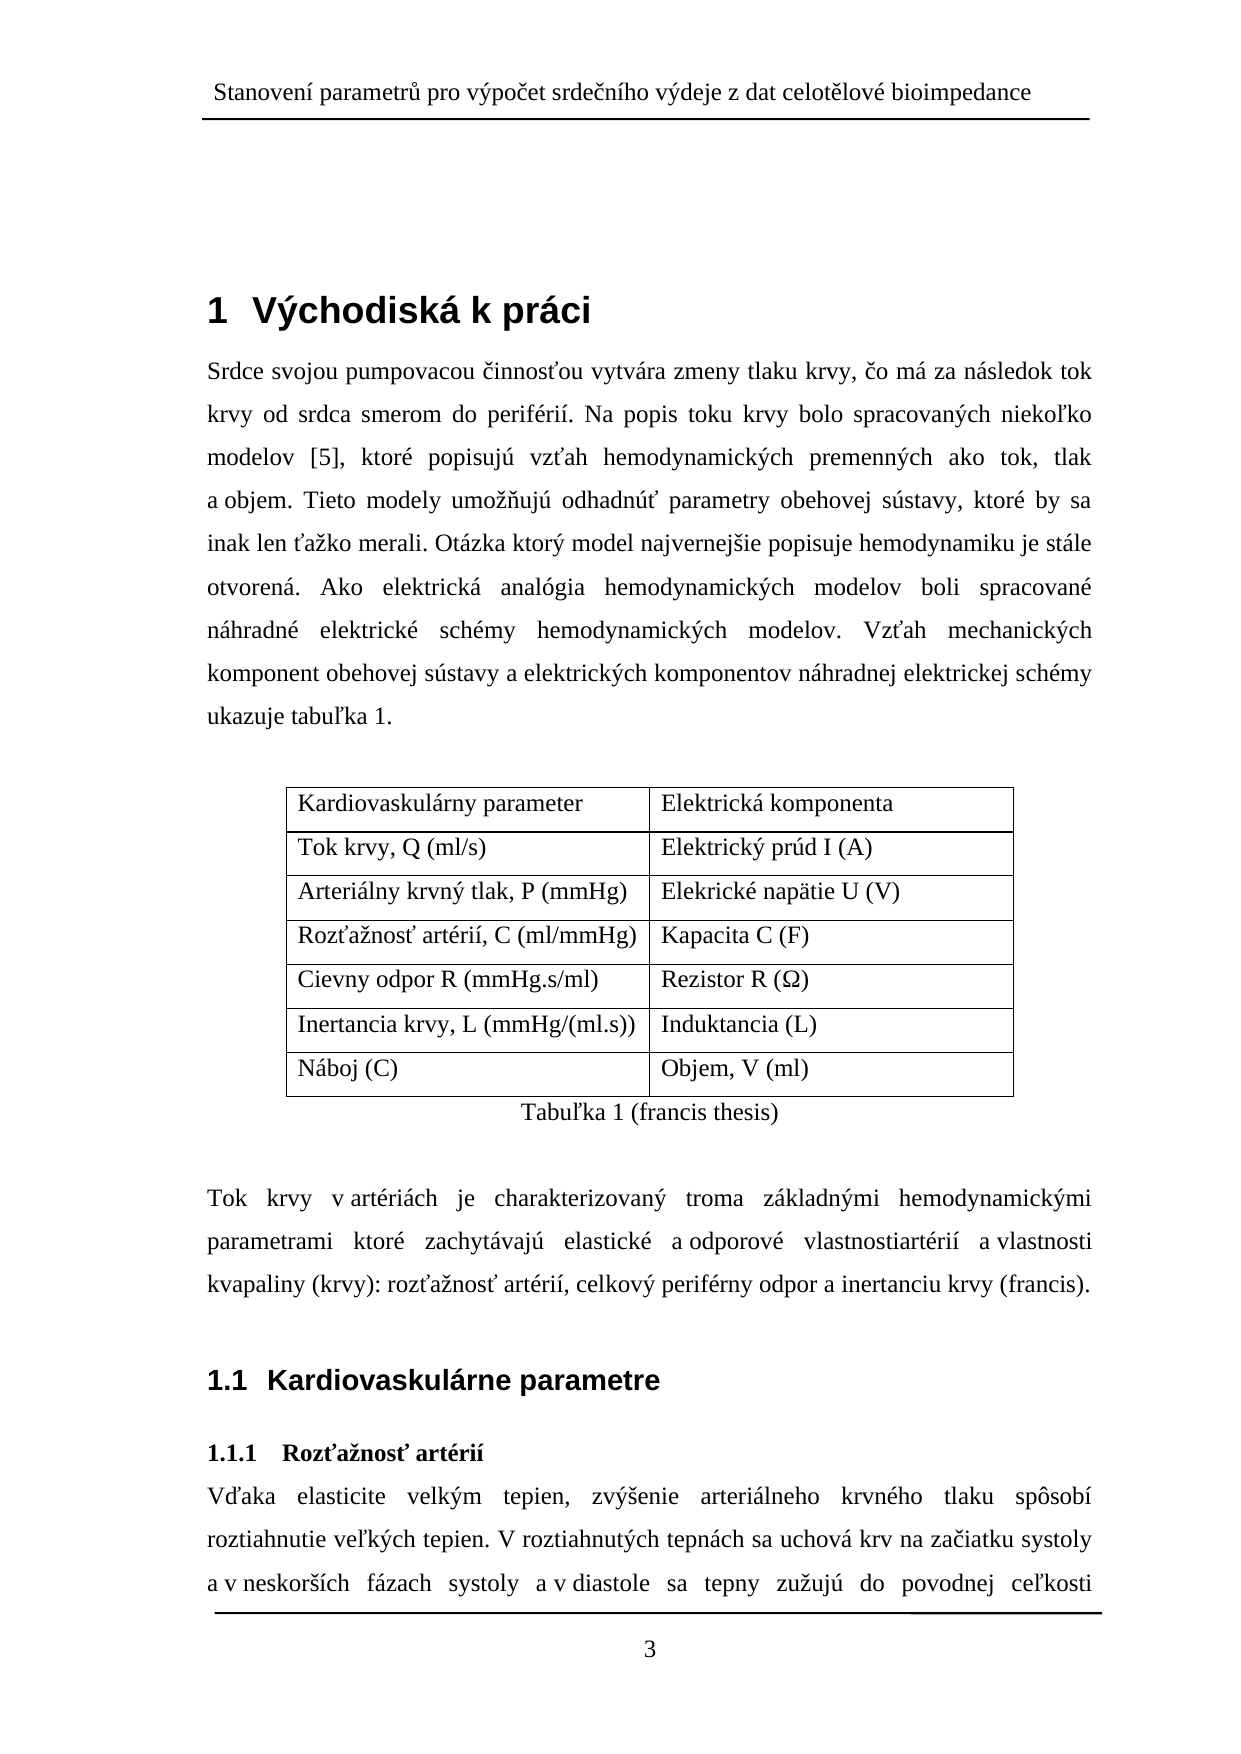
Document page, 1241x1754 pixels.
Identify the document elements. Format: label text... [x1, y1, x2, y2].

table_cell Arteriálny krvný tlak, P (mmHg) [287, 876, 649, 919]
table_cell Kapacita C (F) [650, 921, 1013, 963]
table_cell Elekrické napätie U (V) [650, 876, 1013, 919]
table_cell Cievny odpor R (mmHg.s/ml) [287, 965, 649, 1008]
table_header Kardiovaskulárny parameter [287, 788, 649, 831]
table_cell Tok krvy, Q (ml/s) [287, 833, 649, 875]
table_cell Náboj (C) [287, 1053, 649, 1096]
table_cell Elektrický prúd I (A) [650, 833, 1013, 875]
text Srdce svojou pumpovacou činnosťou vytvára zmeny tlaku krvy, čo má za následok tok krvy od srdca smerom do periférií. Na popis toku krvy bolo spracovaných niekoľko modelov [5], ktoré popisujú vzťah hemodynamických premenných ako tok, tlak a objem. Tieto modely umožňujú odhadnúť parametry obehovej sústavy, ktoré by sa inak len ťažko merali. Otázka ktorý model najvernejšie popisuje hemodynamiku je stále otvorená. Ako elektrická analógia hemodynamických modelov boli spracované náhradné elektrické schémy hemodynamických modelov. Vzťah mechanických komponent obehovej sústavy a elektrických komponentov náhradnej elektrickej schémy ukazuje tabuľka 1. [207, 356, 1092, 730]
text Tok krvy v artériách je charakterizovaný troma základnými hemodynamickými parametrami ktoré zachytávajú elastické a odporové vlastnostiartérií a vlastnosti kvapaliny (krvy): rozťažnosť artérií, celkový periférny odpor a inertanciu krvy (francis). [207, 1183, 1092, 1298]
subtitle Východiská k práci [207, 288, 1092, 331]
subtitle Kardiovaskulárne parametre [207, 1363, 1092, 1397]
subtitle Rozťažnosť artérií [207, 1438, 1092, 1467]
table_header Elektrická komponenta [650, 788, 1013, 831]
table_cell Rozťažnosť artérií, C (ml/mmHg) [287, 921, 649, 963]
table_cell Rezistor R (Ω) [650, 965, 1013, 1008]
text Tabuľka 1 (francis thesis) [207, 1097, 1092, 1126]
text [207, 1481, 1092, 1596]
table_cell Inertancia krvy, L (mmHg/(ml.s)) [287, 1009, 649, 1052]
table_cell Objem, V (ml) [650, 1053, 1013, 1096]
table_cell Induktancia (L) [650, 1009, 1013, 1052]
